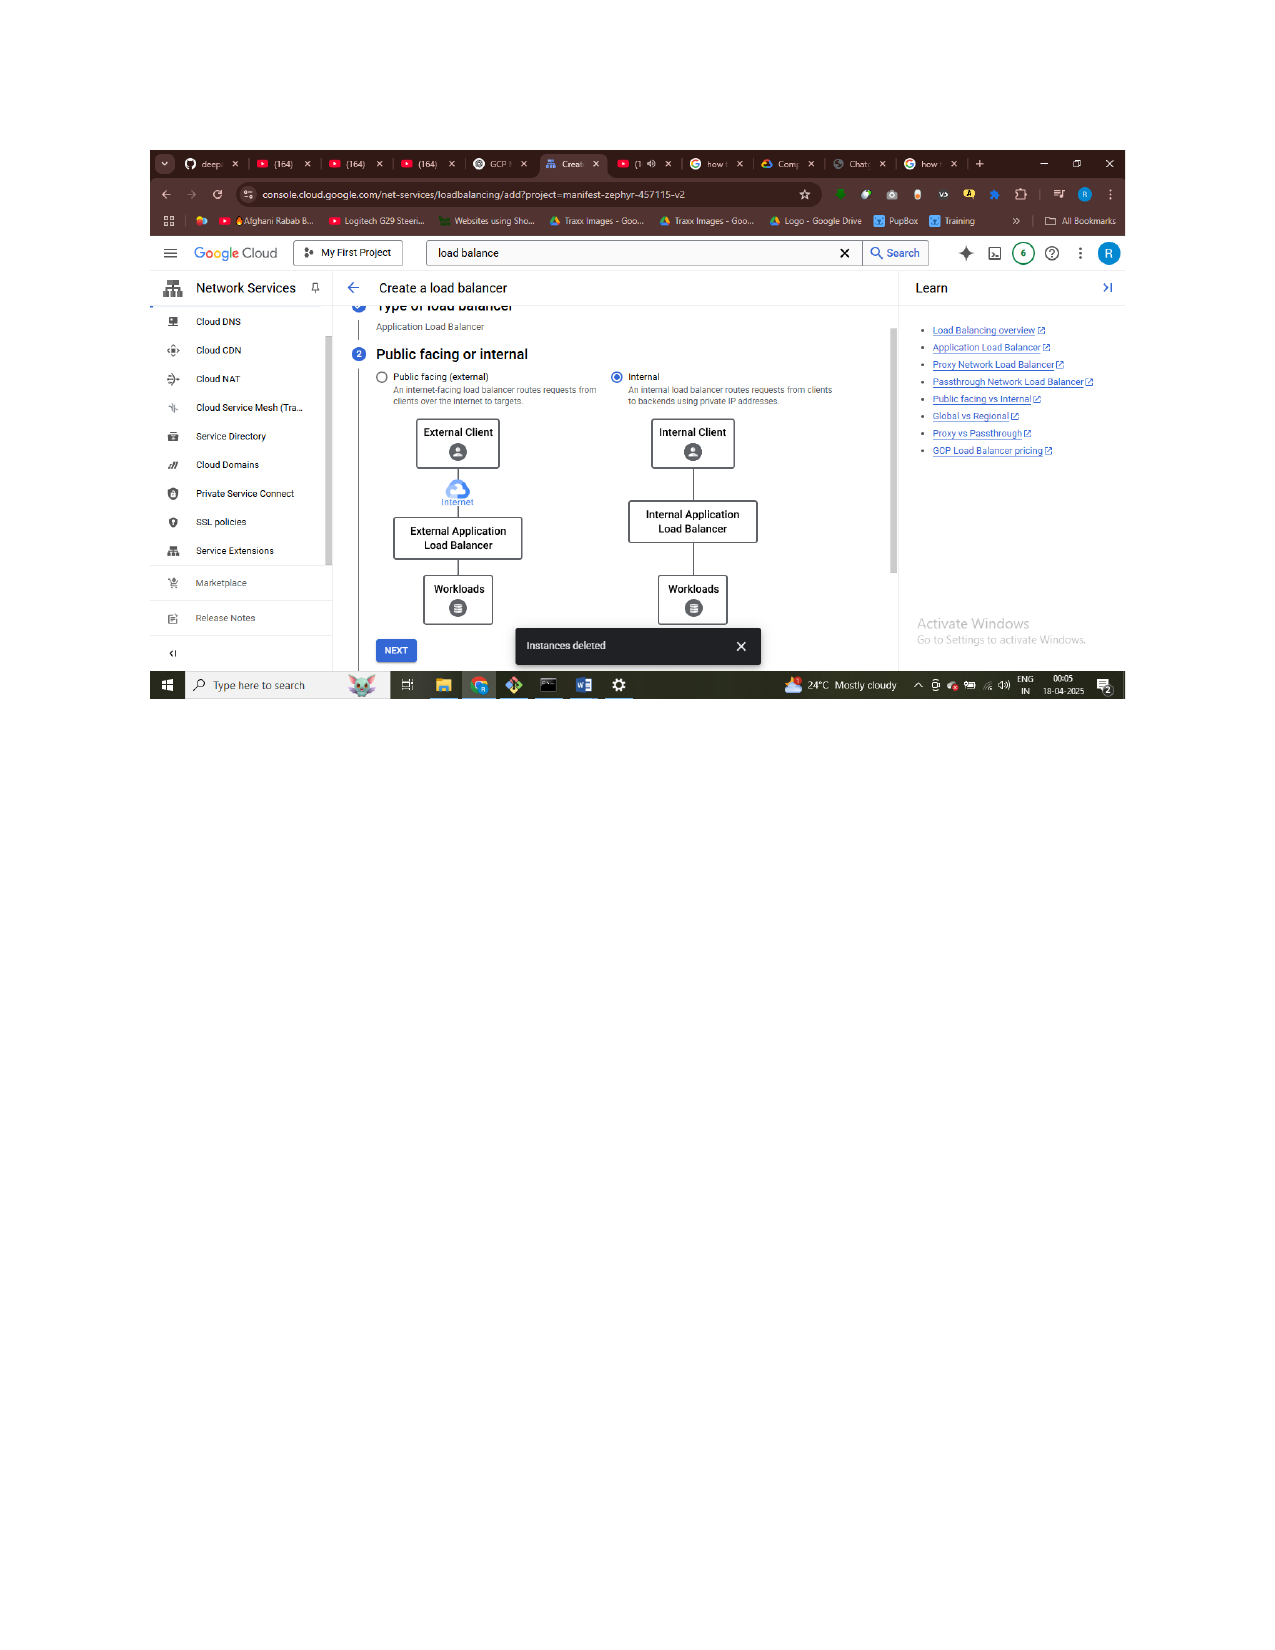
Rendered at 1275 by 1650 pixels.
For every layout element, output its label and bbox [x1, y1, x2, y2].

picture [150, 150, 1125, 699]
